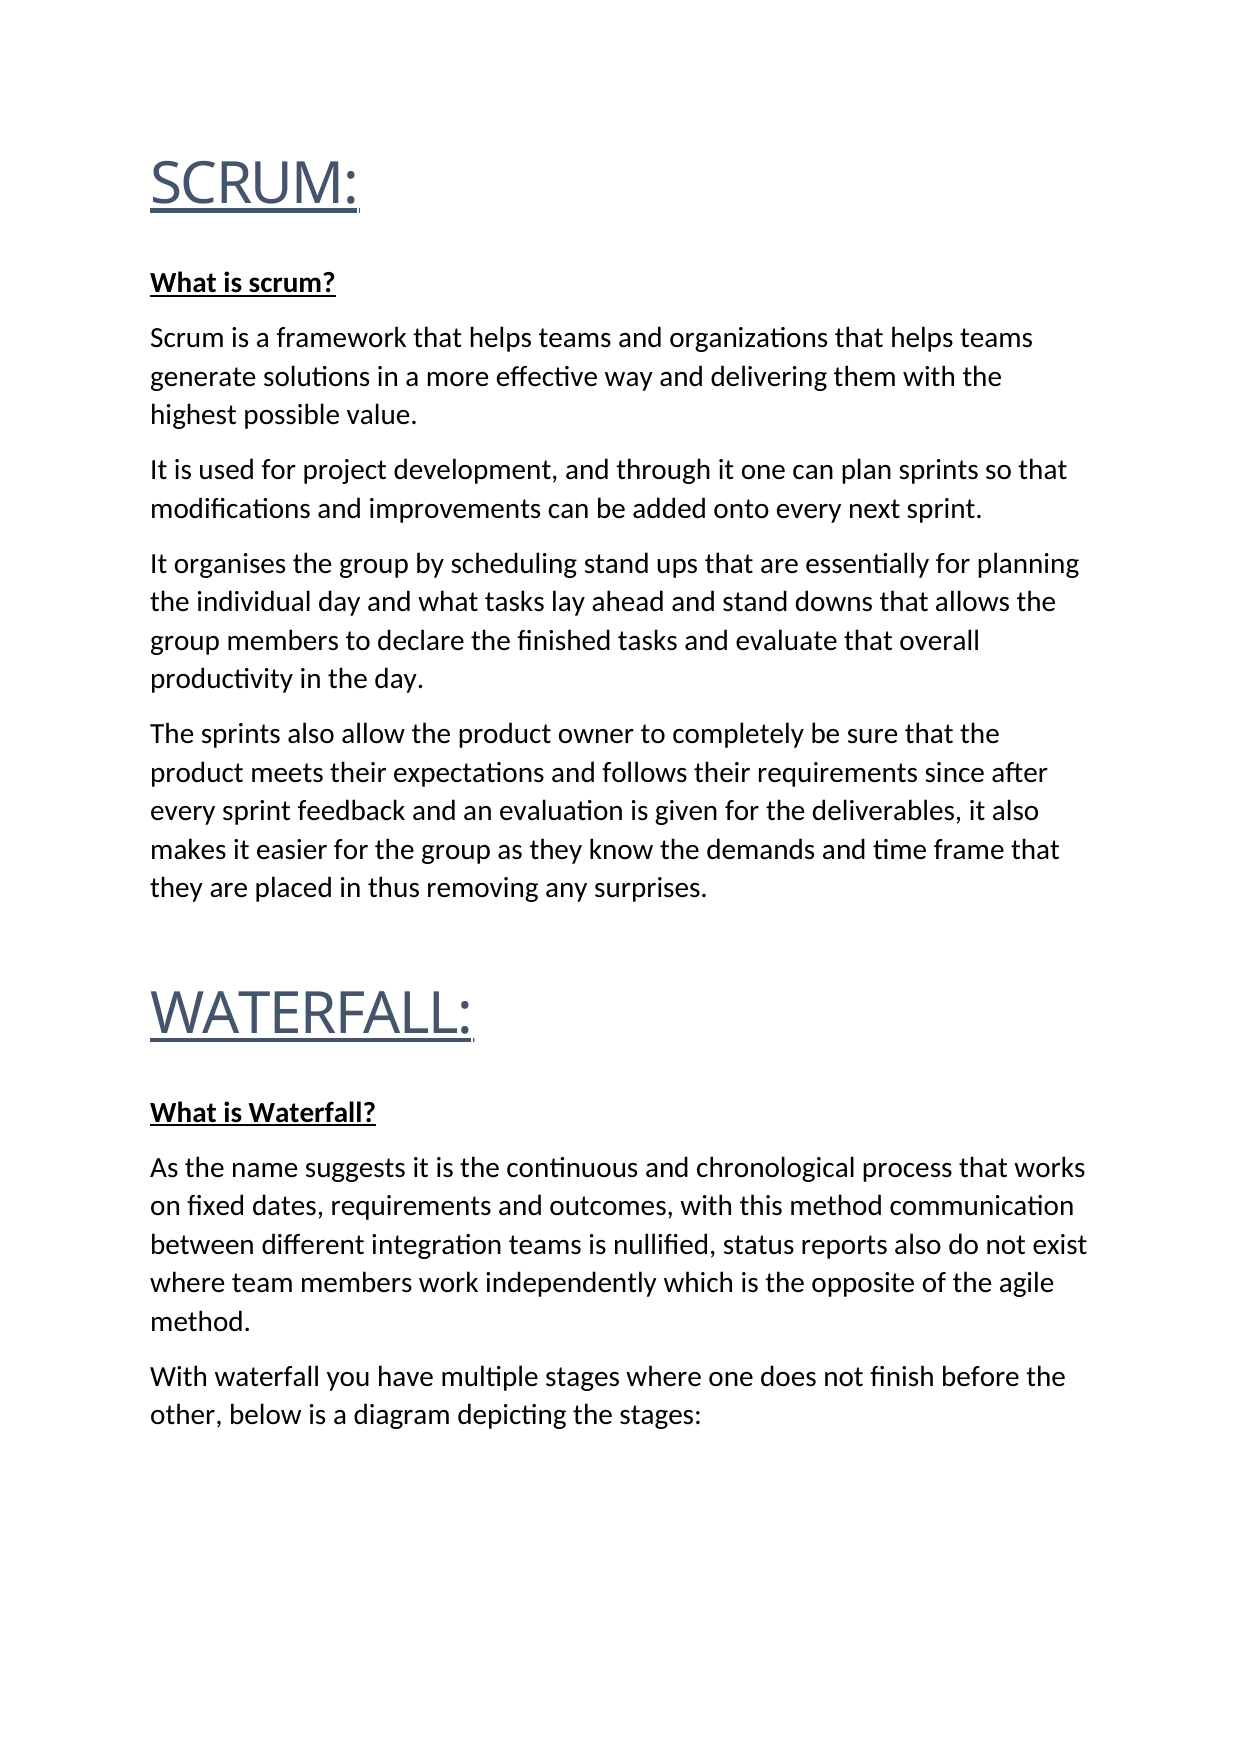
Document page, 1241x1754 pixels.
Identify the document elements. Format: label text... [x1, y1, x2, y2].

text With waterfall you have multiple stages where one does not finish before the other, below is a diagram depicting the stages: [150, 1358, 1090, 1432]
text What is Waterfall? [150, 1094, 1090, 1129]
text It organises the group by scheduling stand ups that are essentially for planning the individual day and what tasks lay ahead and stand downs that allows the group members to declare the finished tasks and evaluate that overall productivity in the day. [150, 545, 1090, 696]
text As the name suggests it is the continuous and chronological process that works on fixed dates, requirements and outcomes, with this method communication between different integration teams is nullified, status reports also do not exist where team members work independently which is the opposite of the agile method. [150, 1149, 1090, 1338]
title WaterFall: [150, 979, 1090, 1047]
text What is scrum? [150, 264, 1090, 300]
text The sprints also allow the product owner to completely be sure that the product meets their expectations and follows their requirements since after every sprint feedback and an evaluation is given for the deliverables, it also makes it easier for the group as they know the demands and time frame that they are placed in thus removing any surprises. [150, 715, 1090, 905]
text It is used for project development, and through it one can plan sprints so that modifications and improvements can be added onto every next sprint. [150, 451, 1090, 526]
text Scrum is a framework that helps teams and organizations that helps teams generate solutions in a more effective way and delivering them with the highest possible value. [150, 319, 1090, 432]
title SCRUM: [150, 150, 1090, 217]
